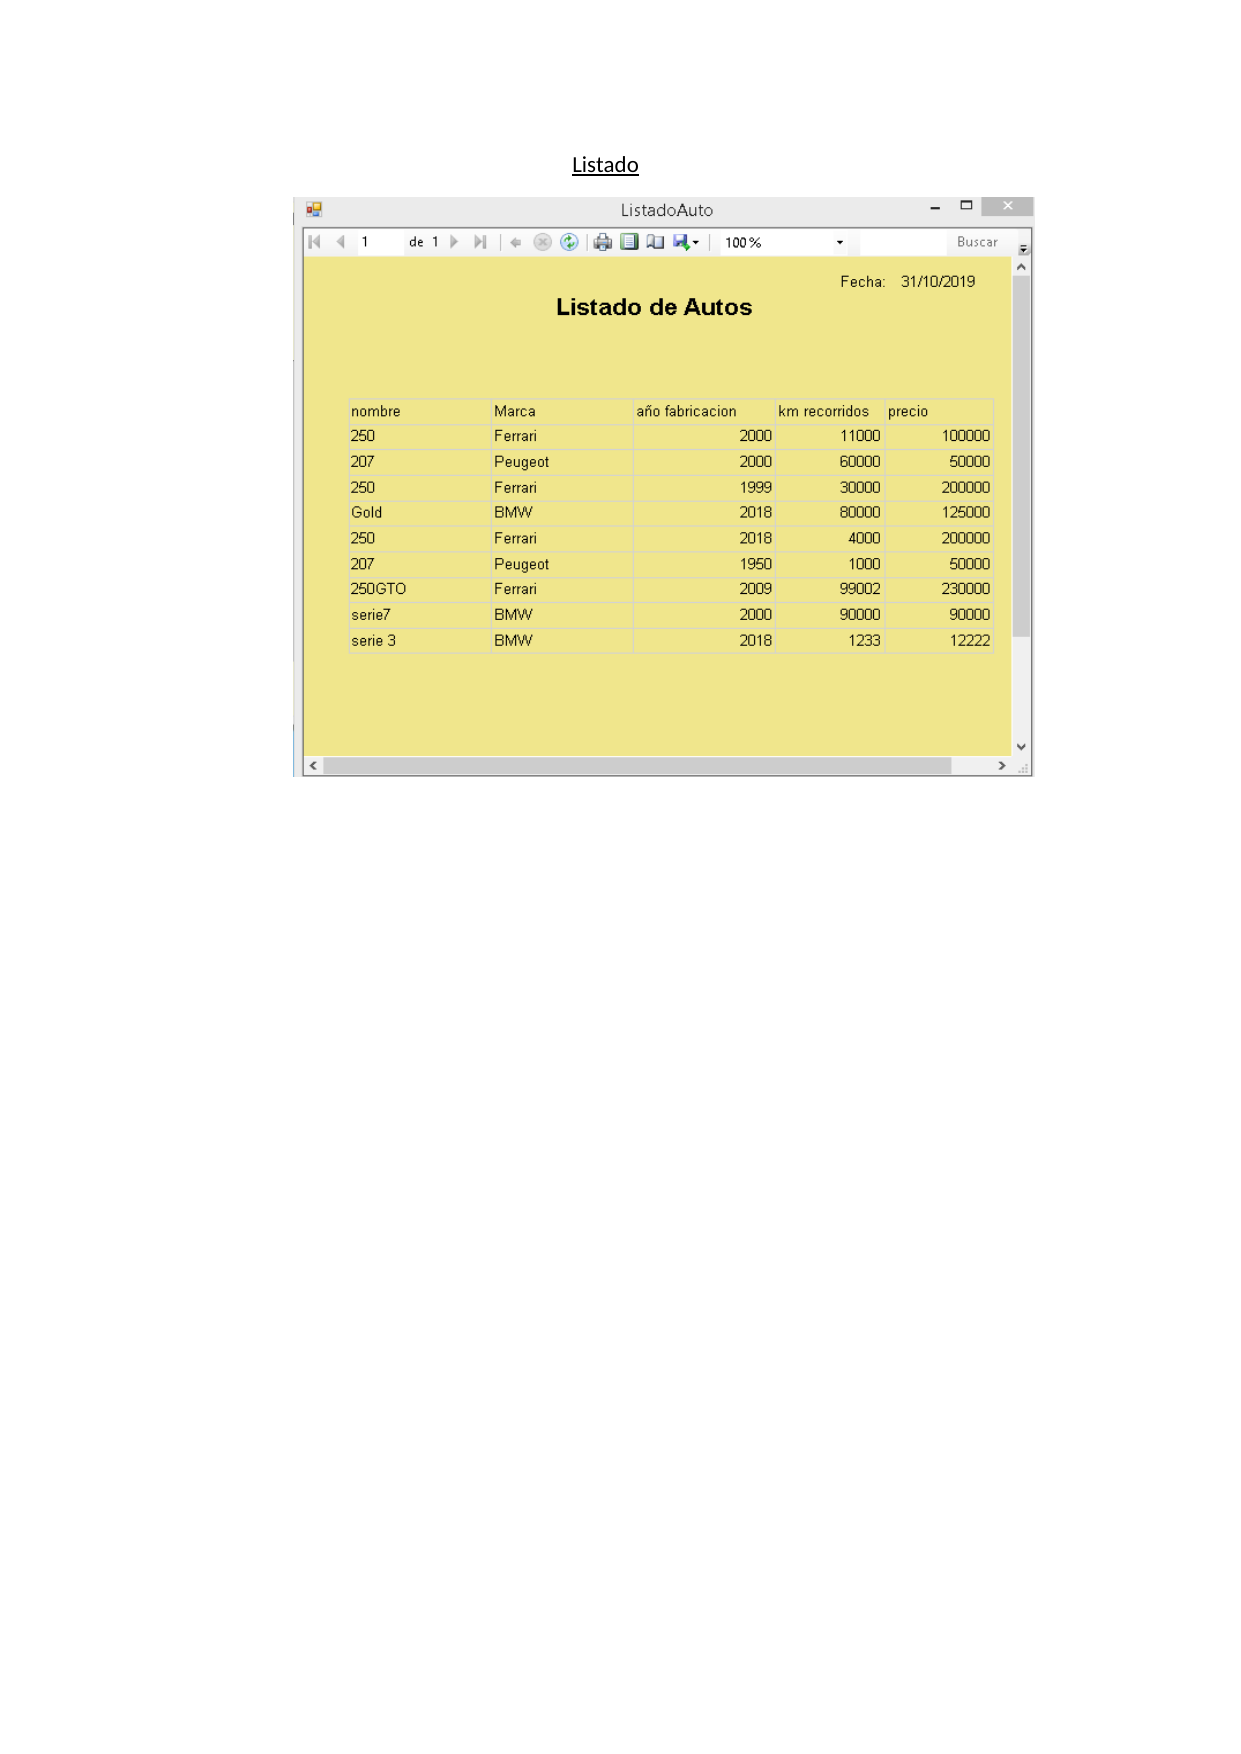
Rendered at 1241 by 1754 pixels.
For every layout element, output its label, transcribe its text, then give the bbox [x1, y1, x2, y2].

text Listado [59, 150, 1152, 178]
picture [293, 197, 1035, 777]
